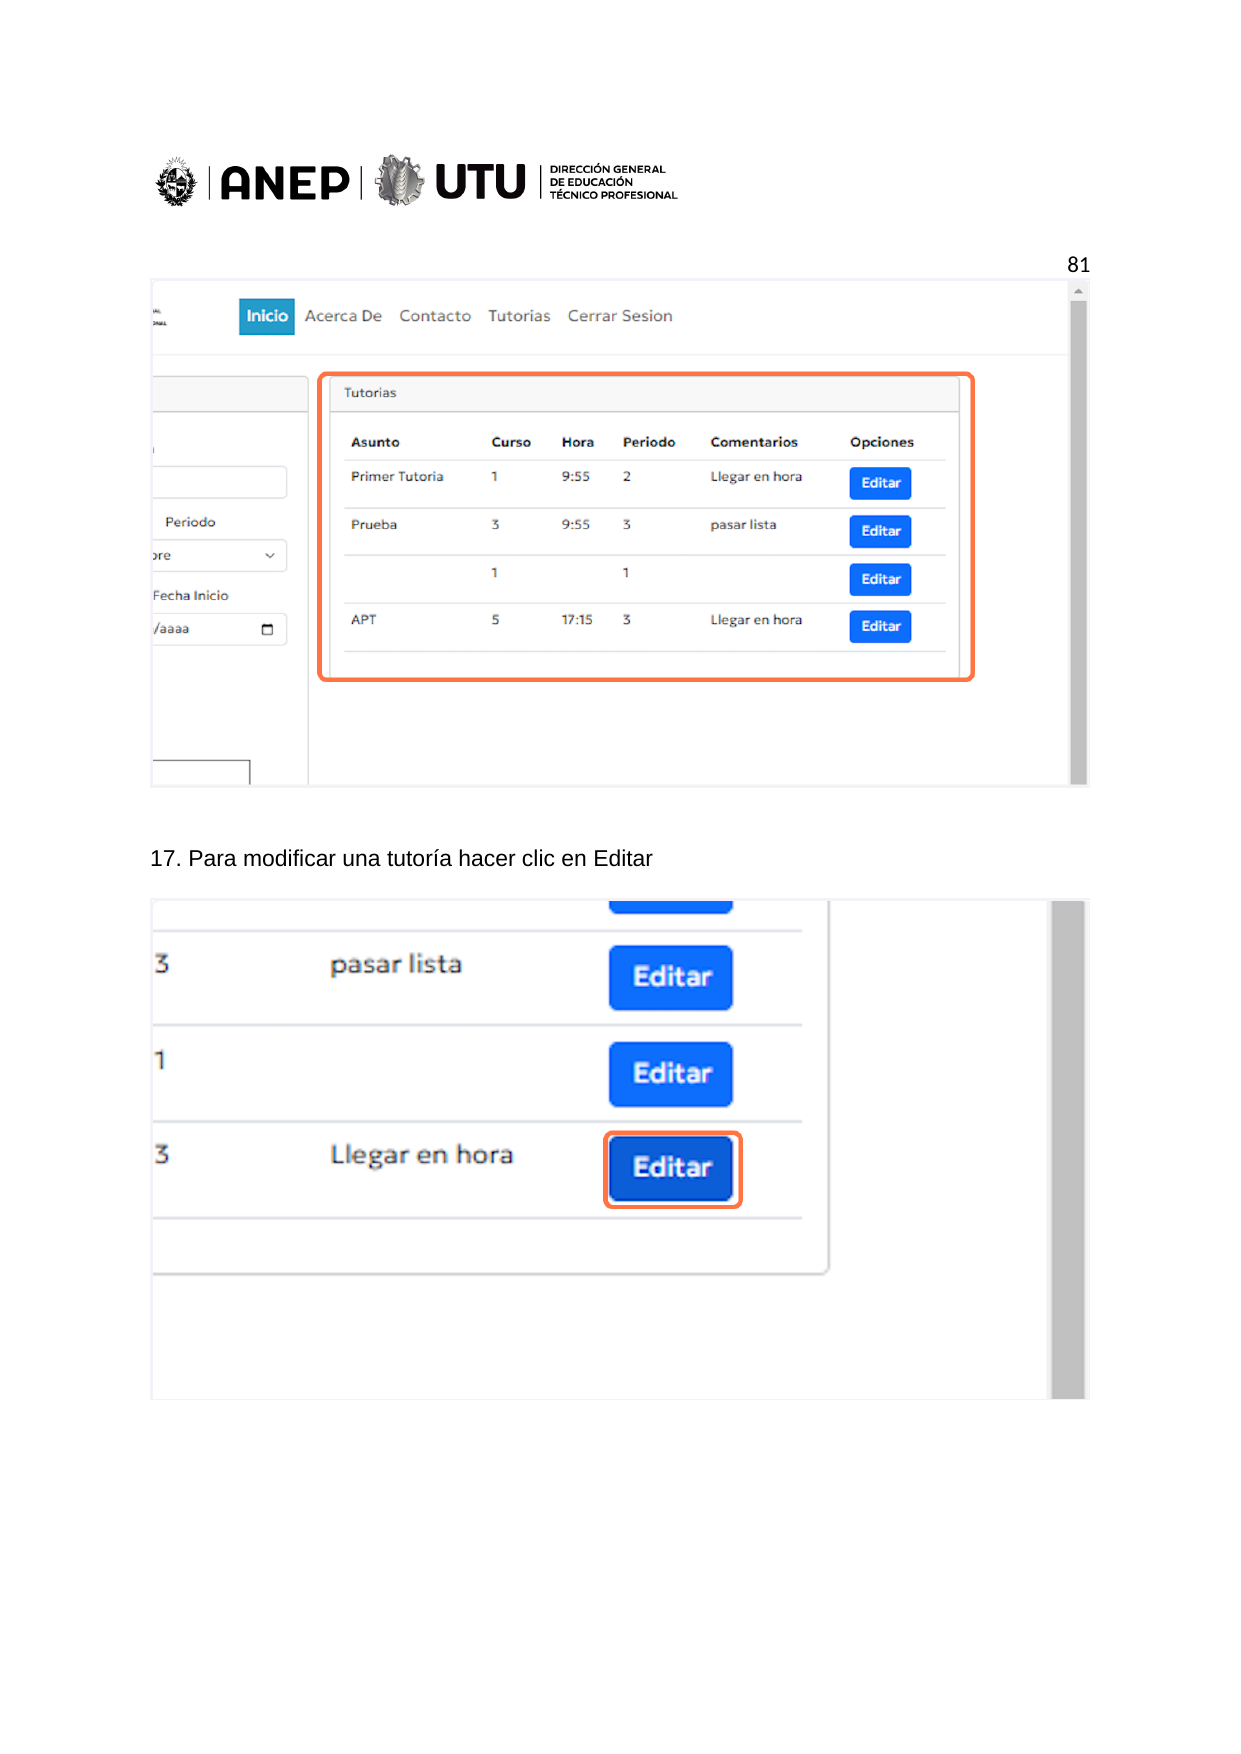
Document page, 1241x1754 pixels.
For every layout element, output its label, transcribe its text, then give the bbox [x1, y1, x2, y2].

text 17. Para modificar una tutoría hacer clic en Editar [150, 845, 1090, 872]
picture [150, 150, 691, 224]
picture [152, 280, 1089, 787]
picture [152, 900, 1089, 1399]
